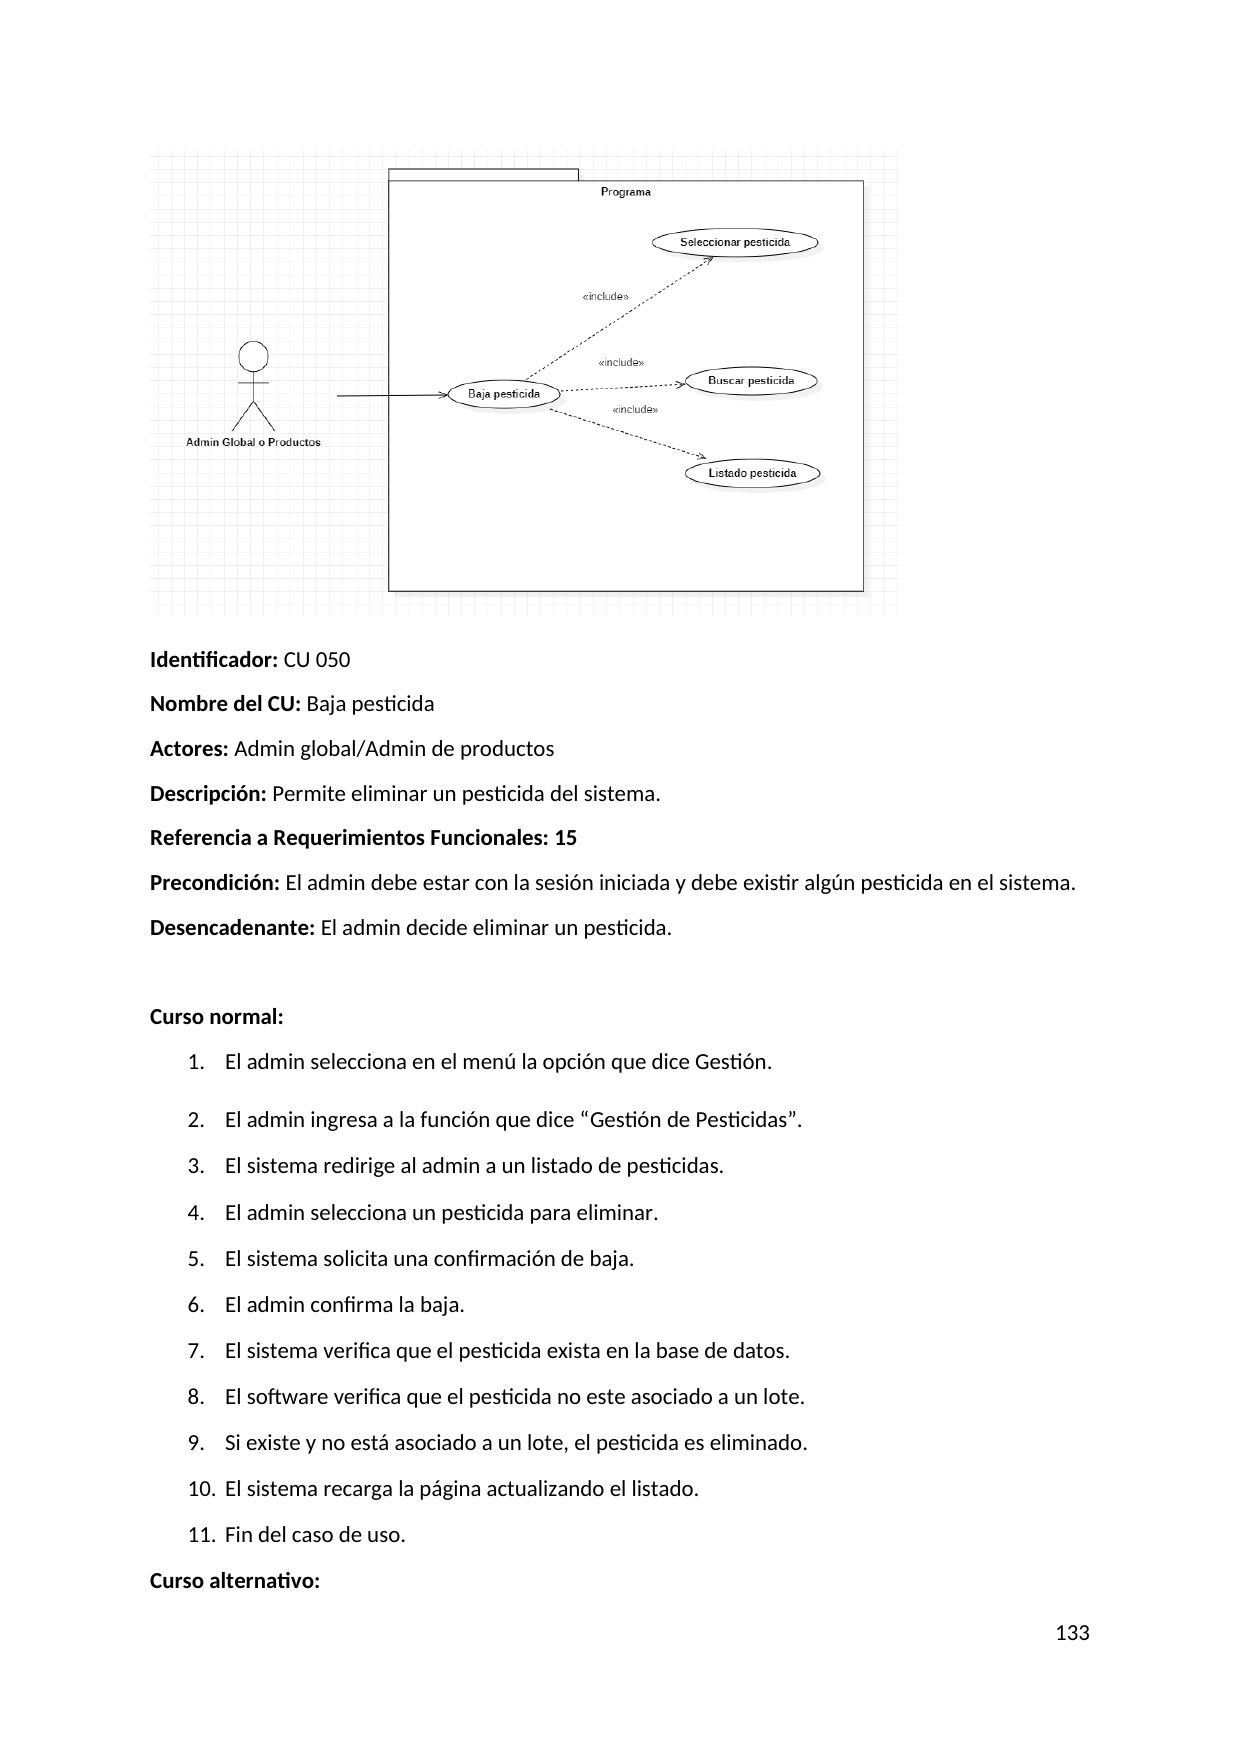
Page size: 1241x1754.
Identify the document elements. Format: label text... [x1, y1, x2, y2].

text Identificador: CU 050 [150, 645, 1090, 673]
text Actores: Admin global/Admin de productos [150, 734, 1090, 762]
list El software verifica que el pesticida no este asociado a un lote. [187, 1382, 1090, 1410]
text Nombre del CU: Baja pesticida [150, 689, 1090, 717]
text Referencia a Requerimientos Funcionales: 15 [150, 823, 1090, 851]
text Curso normal: [150, 1002, 1090, 1030]
text Curso alternativo: [150, 1566, 1090, 1594]
list El admin selecciona un pesticida para eliminar. [187, 1198, 1090, 1226]
list El admin ingresa a la función que dice “Gestión de Pesticidas”. [187, 1106, 1090, 1133]
list Si existe y no está asociado a un lote, el pesticida es eliminado. [187, 1428, 1090, 1456]
picture [150, 150, 901, 614]
list El sistema solicita una confirmación de baja. [187, 1244, 1090, 1272]
text Desencadenante: El admin decide eliminar un pesticida. [150, 913, 1090, 941]
list El sistema recarga la página actualizando el listado. [187, 1474, 1090, 1502]
list Fin del caso de uso. [187, 1520, 1090, 1548]
list El sistema verifica que el pesticida exista en la base de datos. [187, 1336, 1090, 1364]
list El admin confirma la baja. [187, 1290, 1090, 1318]
list El sistema redirige al admin a un listado de pesticidas. [187, 1152, 1090, 1179]
text Precondición: El admin debe estar con la sesión iniciada y debe existir algún pesticida en el sistema. [150, 868, 1090, 896]
text Descripción: Permite eliminar un pesticida del sistema. [150, 779, 1090, 807]
list El admin selecciona en el menú la opción que dice Gestión. [187, 1047, 1090, 1075]
